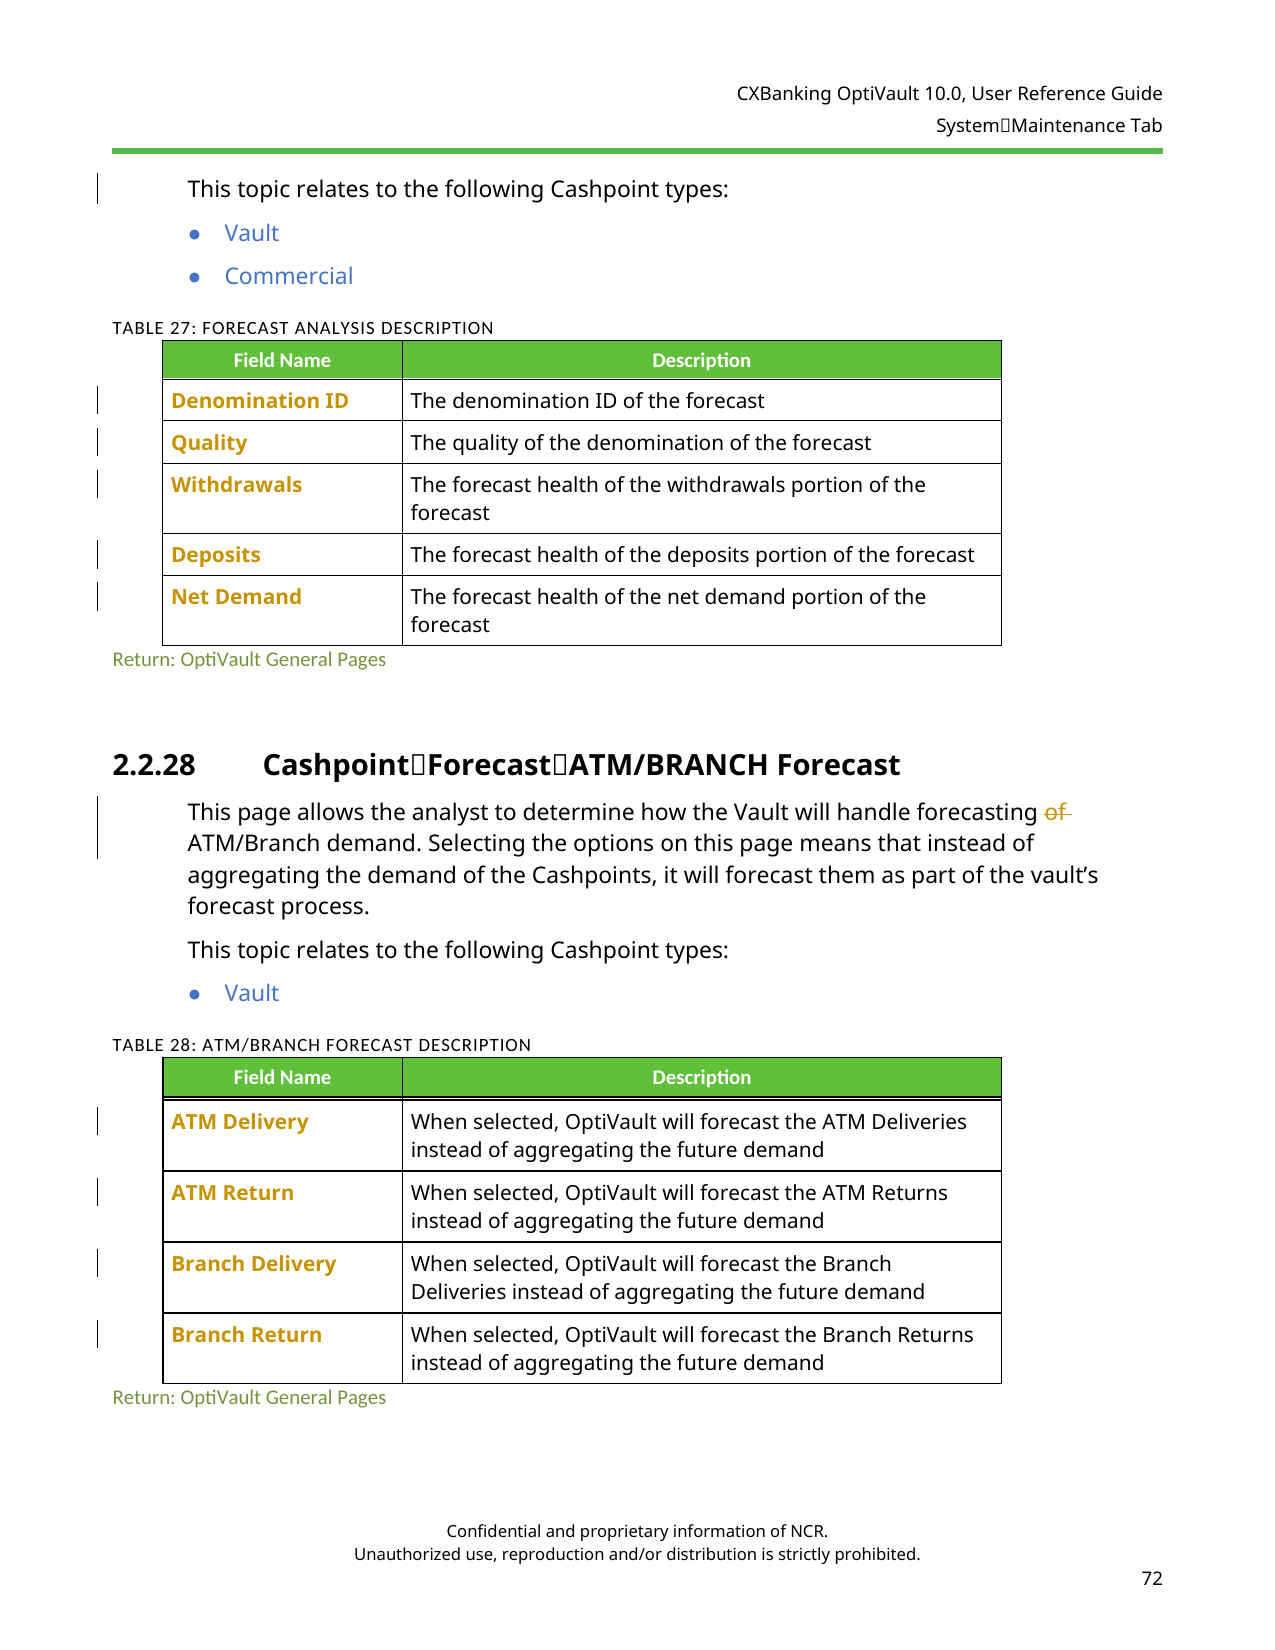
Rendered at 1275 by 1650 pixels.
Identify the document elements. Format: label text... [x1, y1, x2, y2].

table_cell Denomination ID [163, 380, 402, 420]
table_header Field Name [164, 1058, 402, 1096]
table_cell When selected, OptiVault will forecast the ATM Deliveries instead of aggregating the future demand [403, 1101, 1001, 1170]
text This topic relates to the following Cashpoint types: [187, 934, 1163, 965]
table_cell When selected, OptiVault will forecast the Branch Deliveries instead of aggregating the future demand [403, 1243, 1001, 1312]
subtitle CashpointForecastATM/BRANCH Forecast [112, 744, 1163, 784]
table_cell When selected, OptiVault will forecast the Branch Returns instead of aggregating the future demand [403, 1314, 1001, 1383]
list Vault [187, 217, 1163, 248]
table_cell Net Demand [163, 576, 402, 645]
table_cell ATM Return [164, 1172, 402, 1241]
table_cell The forecast health of the withdrawals portion of the forecast [403, 464, 1001, 533]
table_cell ATM Delivery [164, 1101, 402, 1170]
table_cell Withdrawals [163, 464, 402, 533]
table_cell The denomination ID of the forecast [403, 380, 1001, 420]
table_cell Quality [163, 421, 402, 462]
text This page allows the analyst to determine how the Vault will handle forecasting ATM/Branch demand. Selecting the options on this page means that instead of aggregating the demand of the Cashpoints, it will forecast them as part of the vault’s forecast process. [187, 796, 1163, 921]
table_cell The forecast health of the net demand portion of the forecast [403, 576, 1001, 645]
text This topic relates to the following Cashpoint types: [187, 173, 1163, 204]
table_header Description [403, 1058, 1001, 1096]
text Return: OptiVault General Pages [112, 646, 1163, 672]
text Return: OptiVault General Pages [112, 1384, 1163, 1409]
table_cell When selected, OptiVault will forecast the ATM Returns instead of aggregating the future demand [403, 1172, 1001, 1241]
list Commercial [187, 260, 1163, 292]
list Vault [187, 977, 1163, 1009]
table_header Description [403, 341, 1001, 378]
table_cell Branch Return [164, 1314, 402, 1383]
table_cell Deposits [163, 534, 402, 575]
table_cell The forecast health of the deposits portion of the forecast [403, 534, 1001, 575]
table_cell The quality of the denomination of the forecast [403, 421, 1001, 462]
table_cell Branch Delivery [164, 1243, 402, 1312]
table_header Field Name [163, 341, 402, 378]
